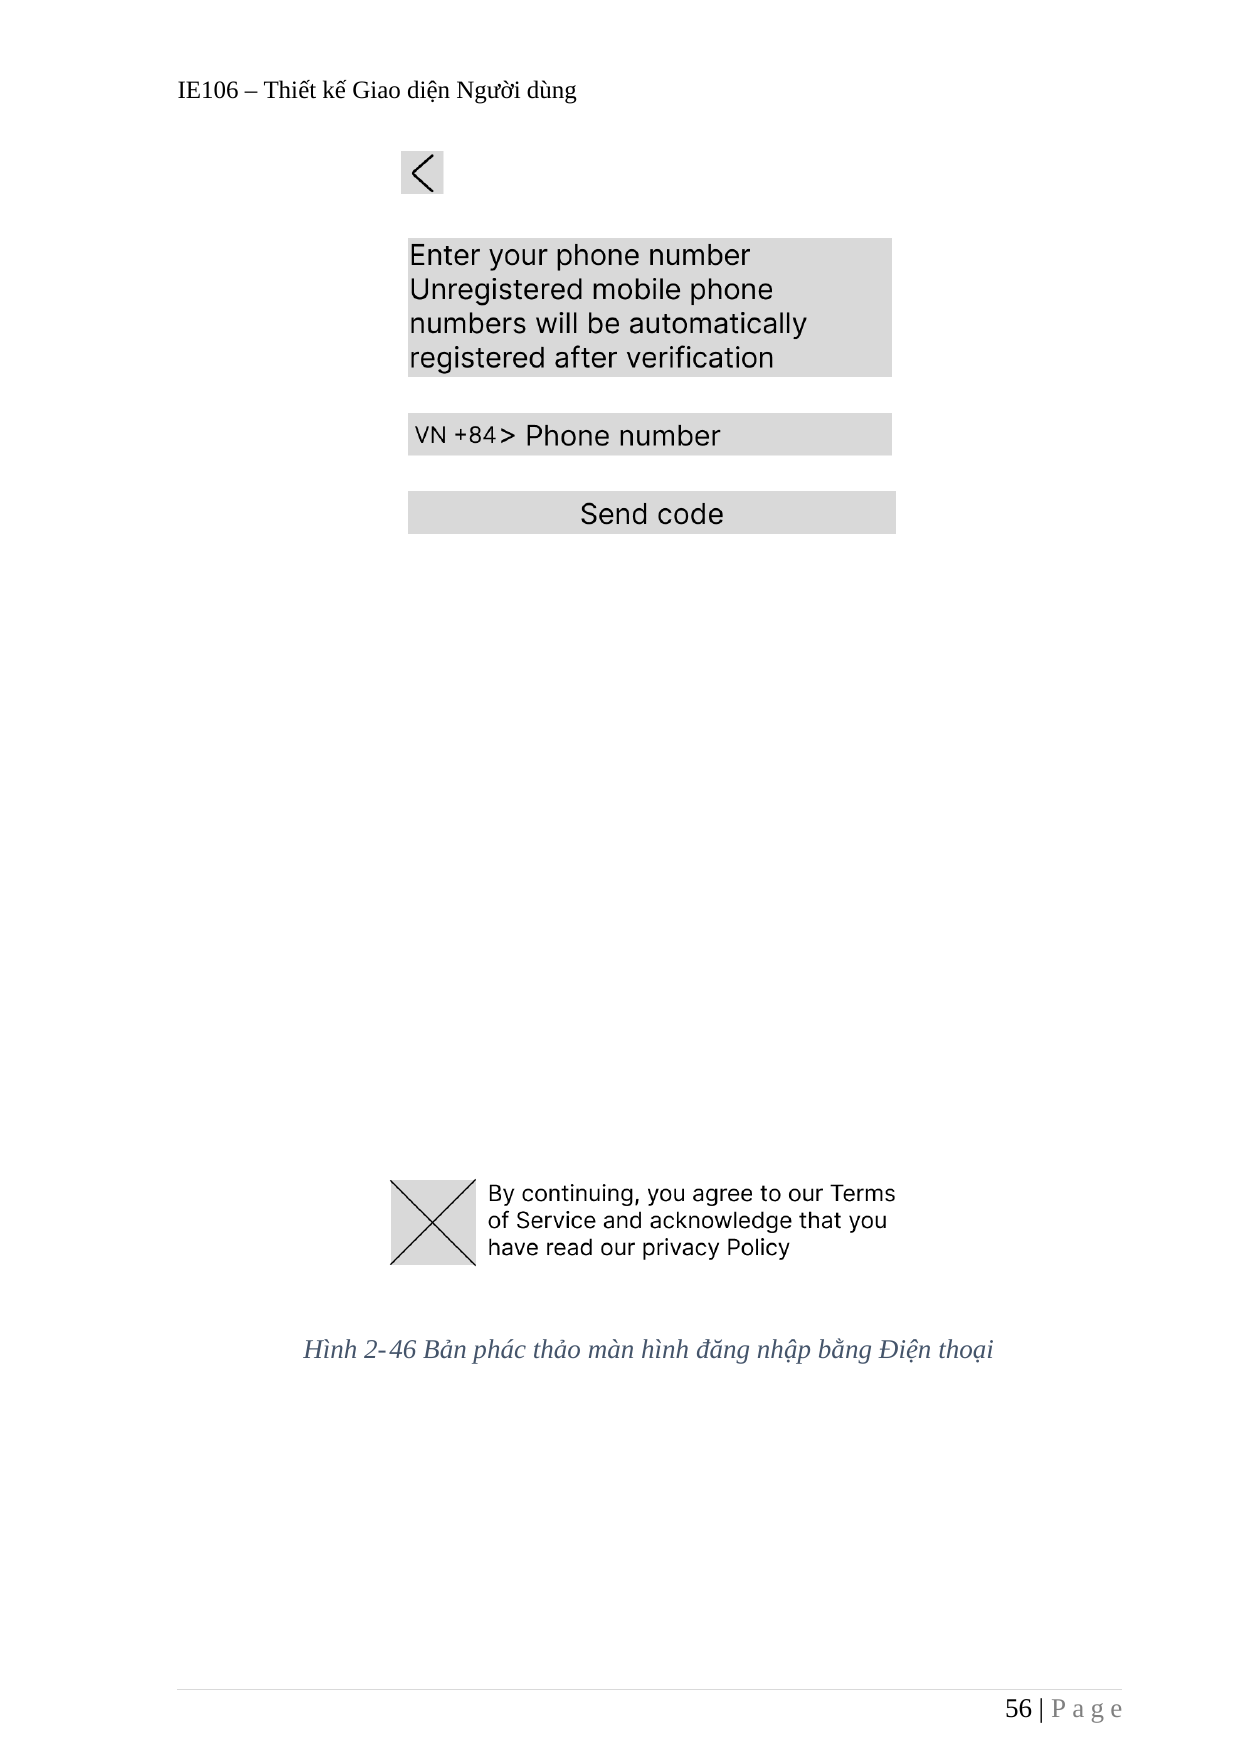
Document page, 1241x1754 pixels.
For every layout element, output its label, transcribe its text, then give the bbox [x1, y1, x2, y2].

picture [372, 118, 927, 1319]
